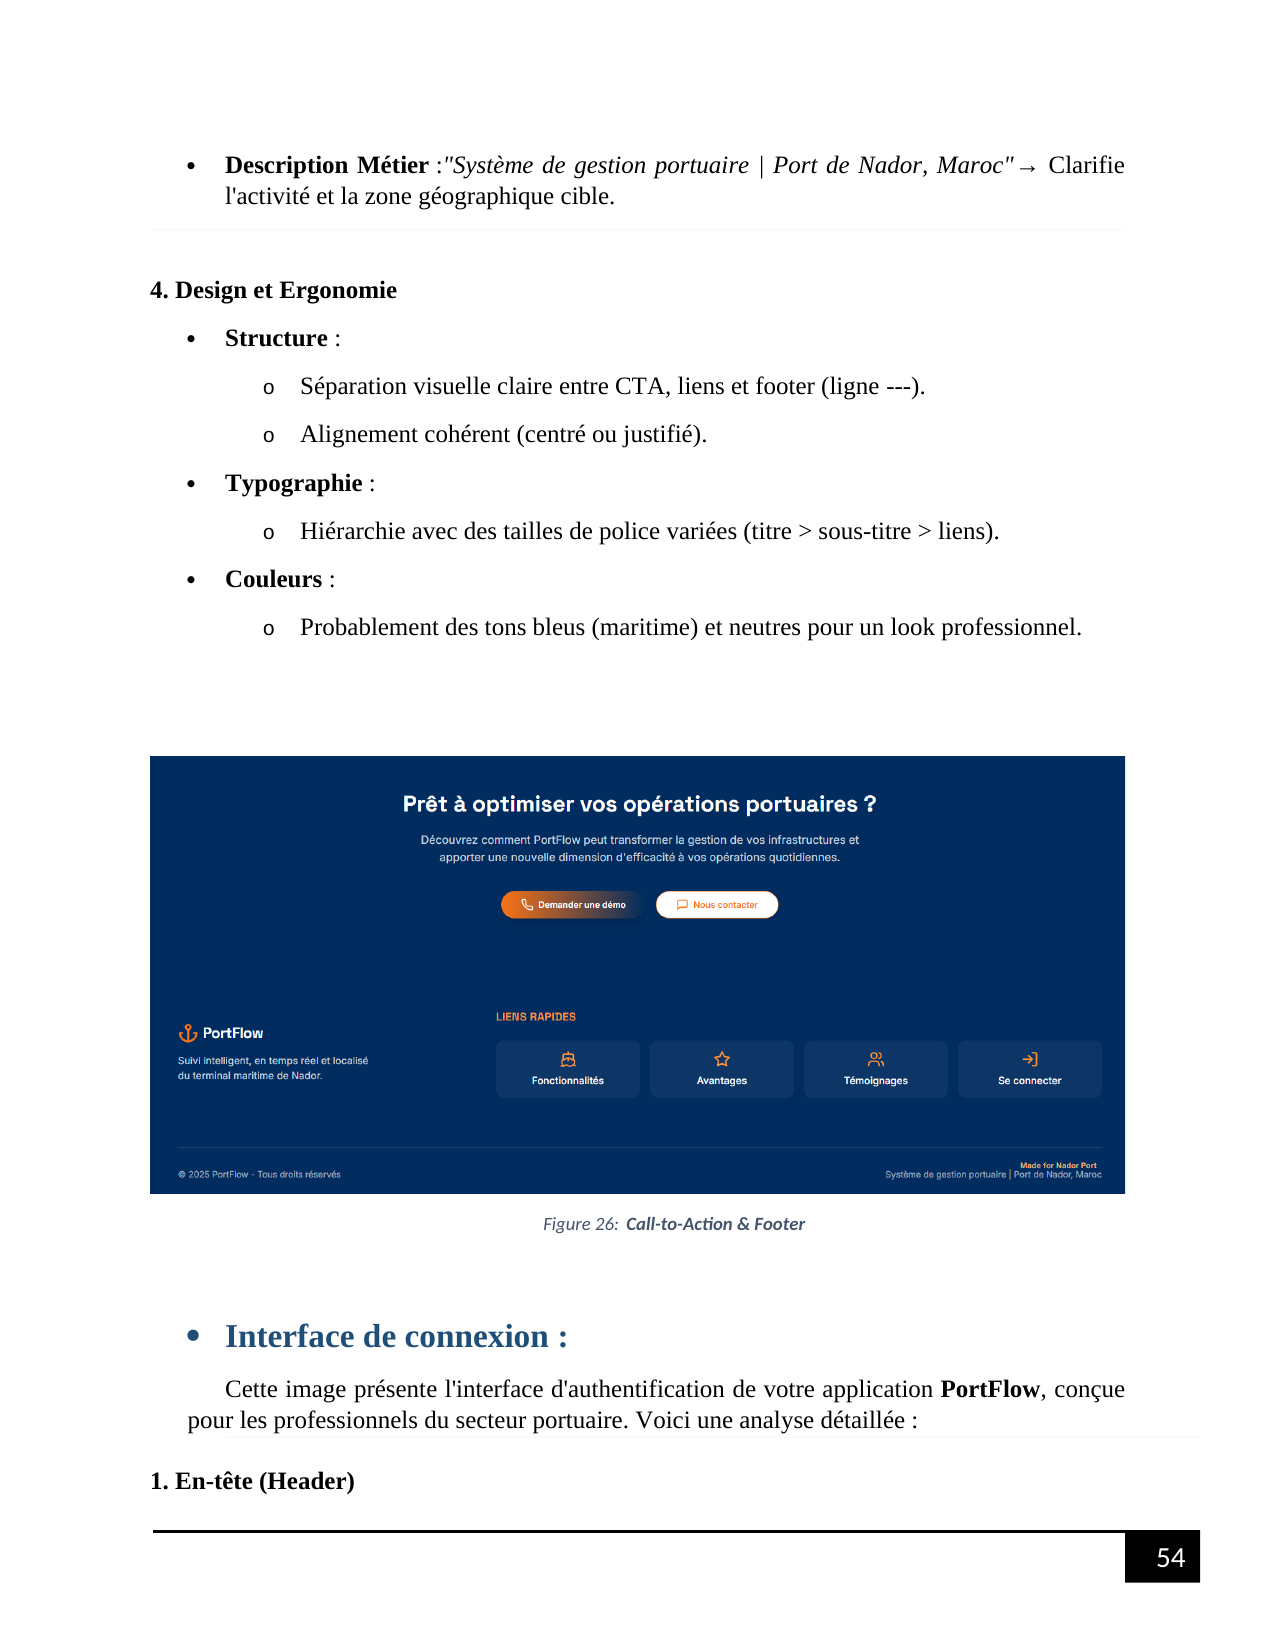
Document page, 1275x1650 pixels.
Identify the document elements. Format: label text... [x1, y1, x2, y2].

text 1. En-tête (Header) [150, 1466, 1125, 1495]
text 4. Design et Ergonomie [150, 276, 1125, 304]
list Probablement des tons bleus (maritime) et neutres pour un look professionnel. [262, 612, 1125, 642]
list Typographie : [187, 468, 1125, 497]
subtitle Interface de connexion : [187, 1316, 1125, 1354]
list Couleurs : [187, 564, 1125, 593]
list Hiérarchie avec des tailles de police variées (titre > sous-titre > liens). [262, 516, 1125, 545]
list Séparation visuelle claire entre CTA, liens et footer (ligne ---). [262, 371, 1125, 401]
list Description Métier :"Système de gestion portuaire | Port de Nador, Maroc"→ Clarifie l'activité et la zone géographique cible. [187, 150, 1125, 210]
text Cette image présente l'interface d'authentification de votre application PortFlow, conçue pour les professionnels du secteur portuaire. Voici une analyse détaillée : [187, 1374, 1125, 1434]
picture [150, 756, 1125, 1194]
list Alignement cohérent (centré ou justifié). [262, 419, 1125, 449]
list Structure : [187, 323, 1125, 352]
